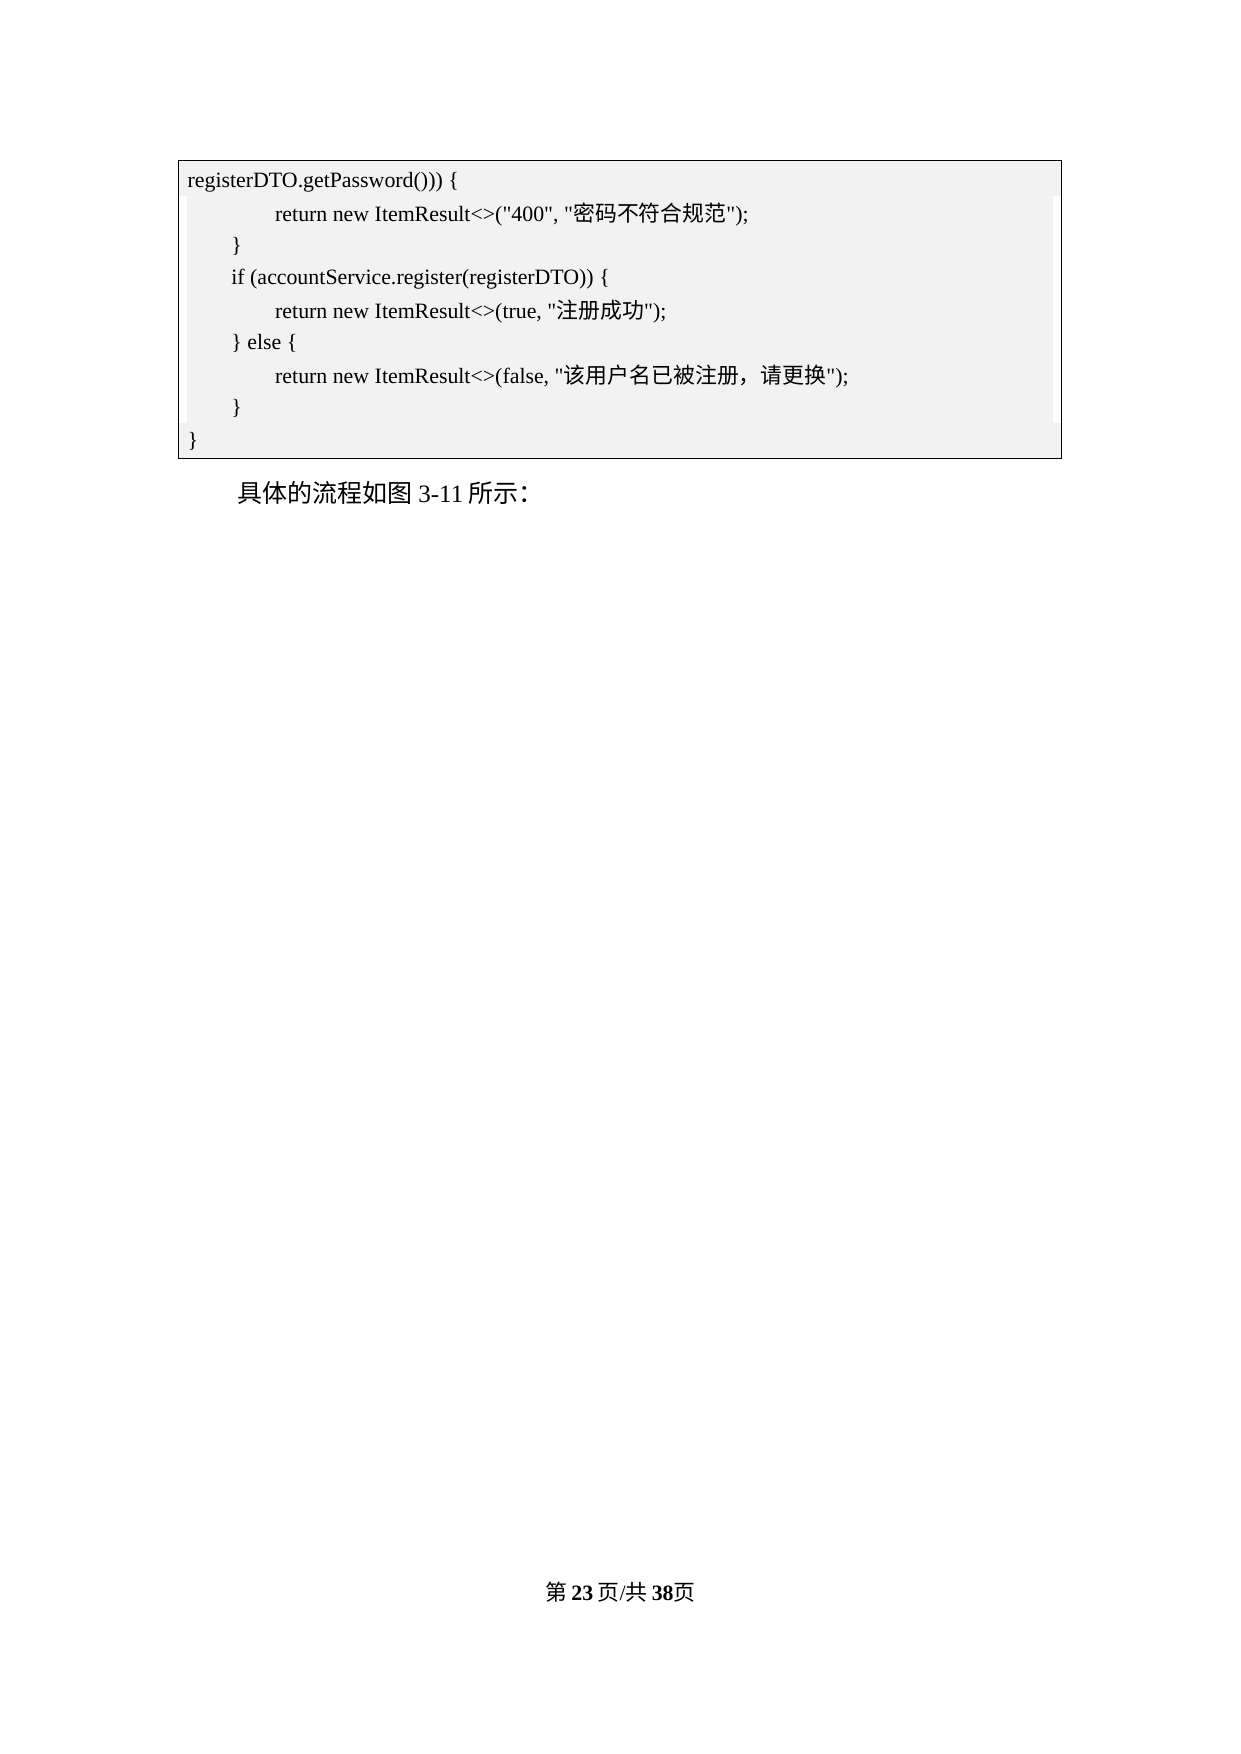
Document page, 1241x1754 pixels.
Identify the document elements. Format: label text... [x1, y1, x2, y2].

text return new ItemResult<>("400", "密码不符合规范"); [187, 196, 1053, 228]
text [179, 161, 1061, 196]
text } else { [187, 326, 1053, 358]
text } [179, 420, 1061, 458]
text return new ItemResult<>(false, "该用户名已被注册，请更换"); [187, 358, 1053, 391]
text } [187, 228, 1053, 261]
text return new ItemResult<>(true, "注册成功"); [187, 293, 1053, 326]
text } [187, 391, 1053, 420]
text if (accountService.register(registerDTO)) { [187, 261, 1053, 293]
